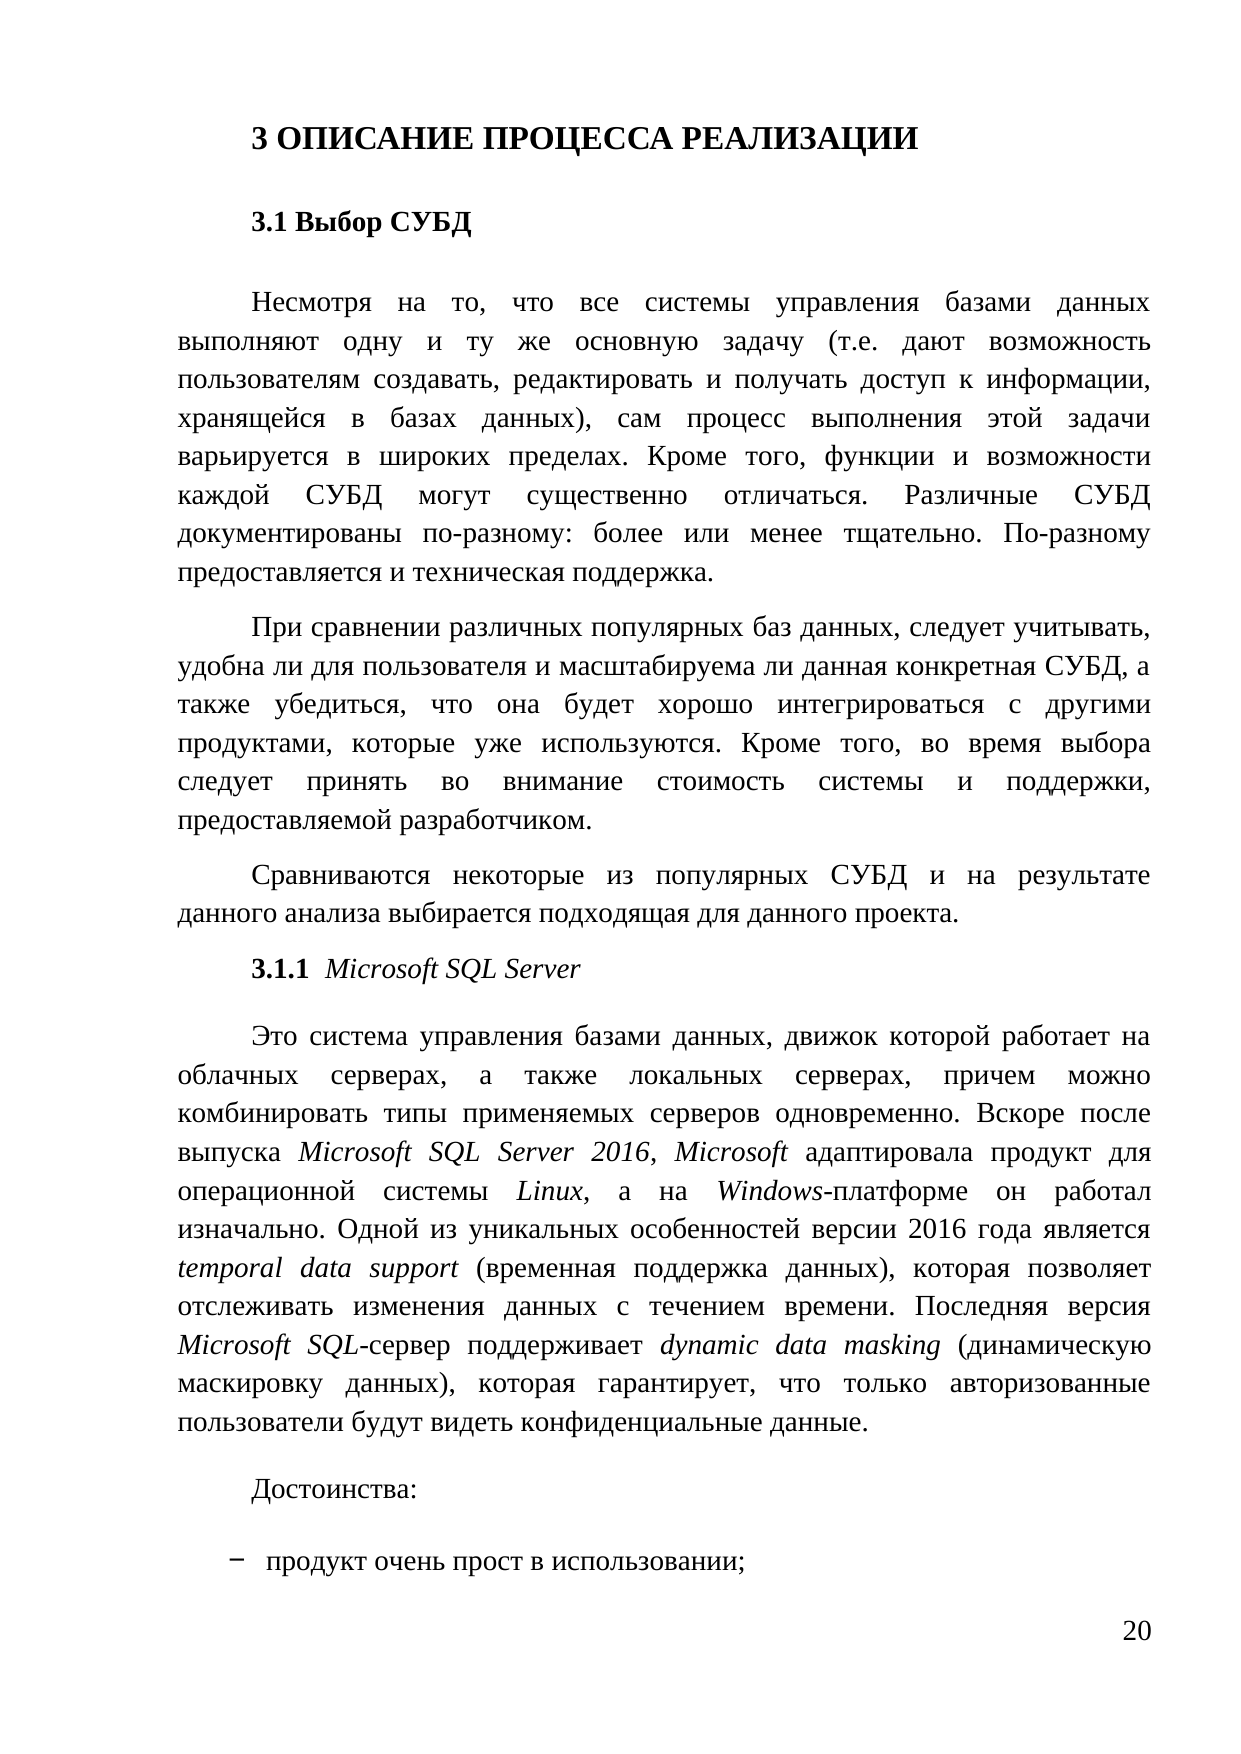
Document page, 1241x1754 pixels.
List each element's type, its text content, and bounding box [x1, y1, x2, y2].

text Сравниваются некоторые из популярных СУБД и на результате данного анализа выбирается подходящая для данного проекта. [177, 857, 1152, 929]
list продукт очень прост в использовании; [228, 1539, 1152, 1579]
text Несмотря на то, что все системы управления базами данных выполняют одну и ту же основную задачу (т.е. дают возможность пользователям создавать, редактировать и получать доступ к информации, хранящейся в базах данных), сам процесс выполнения этой задачи варьируется в широких пределах. Кроме того, функции и возможности каждой СУБД могут существенно отличаться. Различные СУБД документированы по-разному: более или менее тщательно. По-разному предоставляется и техническая поддержка. [177, 284, 1152, 587]
text Достоинства: [177, 1472, 1152, 1505]
text Это система управления базами данных, движок которой работает на облачных серверах, а также локальных серверах, причем можно комбинировать типы применяемых серверов одновременно. Вскоре после выпуска Microsoft SQL Server 2016, Microsoft адаптировала продукт для операционной системы Linux, а на Windows-платформе он работал изначально. Одной из уникальных особенностей версии 2016 года является temporal data support (временная поддержка данных), которая позволяет отслеживать изменения данных с течением времени. Последняя версия Microsoft SQL-сервер поддерживает dynamic data masking (динамическую маскировку данных), которая гарантирует, что только авторизованные пользователи будут видеть конфиденциальные данные. [177, 1018, 1152, 1437]
text 3.1.1 Microsoft SQL Server [177, 951, 1152, 984]
subtitle 3 Описание процесса реализации [251, 118, 1152, 156]
subtitle 3.1 Выбор СУБД [251, 204, 1152, 237]
text При сравнении различных популярных баз данных, следует учитывать, удобна ли для пользователя и масштабируема ли данная конкретная СУБД, а также убедиться, что она будет хорошо интегрироваться с другими продуктами, которые уже используются. Кроме того, во время выбора следует принять во внимание стоимость системы и поддержки, предоставляемой разработчиком. [177, 609, 1152, 835]
